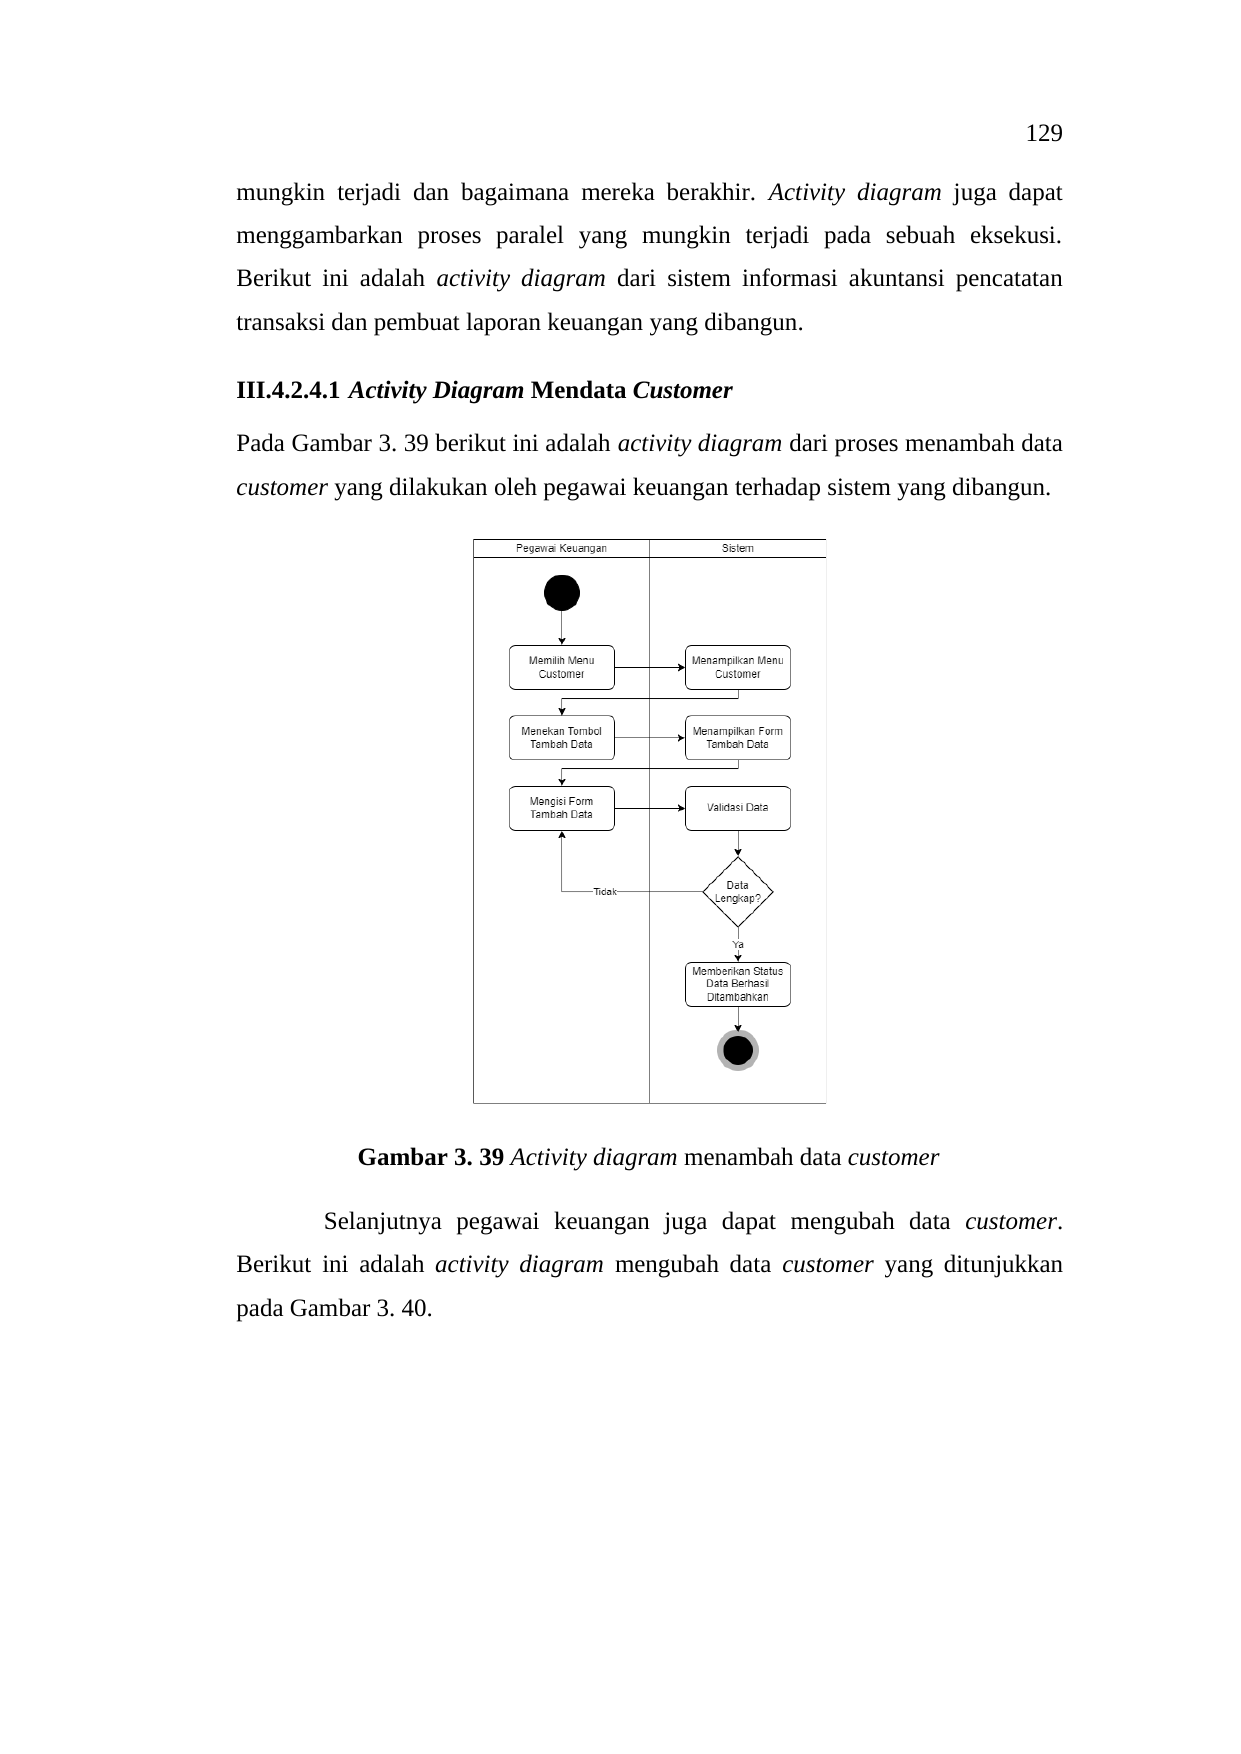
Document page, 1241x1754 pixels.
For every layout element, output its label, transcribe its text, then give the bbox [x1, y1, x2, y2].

picture [473, 539, 827, 1104]
text Pada Gambar 3. 39 berikut ini adalah activity diagram dari proses menambah data customer yang dilakukan oleh pegawai keuangan terhadap sistem yang dibangun. [236, 428, 1063, 500]
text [236, 177, 1063, 335]
subtitle Activity Diagram Mendata Customer [236, 375, 1063, 403]
text Gambar 3. 39 Activity diagram menambah data customer [236, 1142, 1063, 1171]
text Selanjutnya pegawai keuangan juga dapat mengubah data customer. Berikut ini adalah activity diagram mengubah data customer yang ditunjukkan pada Gambar 3. 40. [236, 1206, 1063, 1321]
